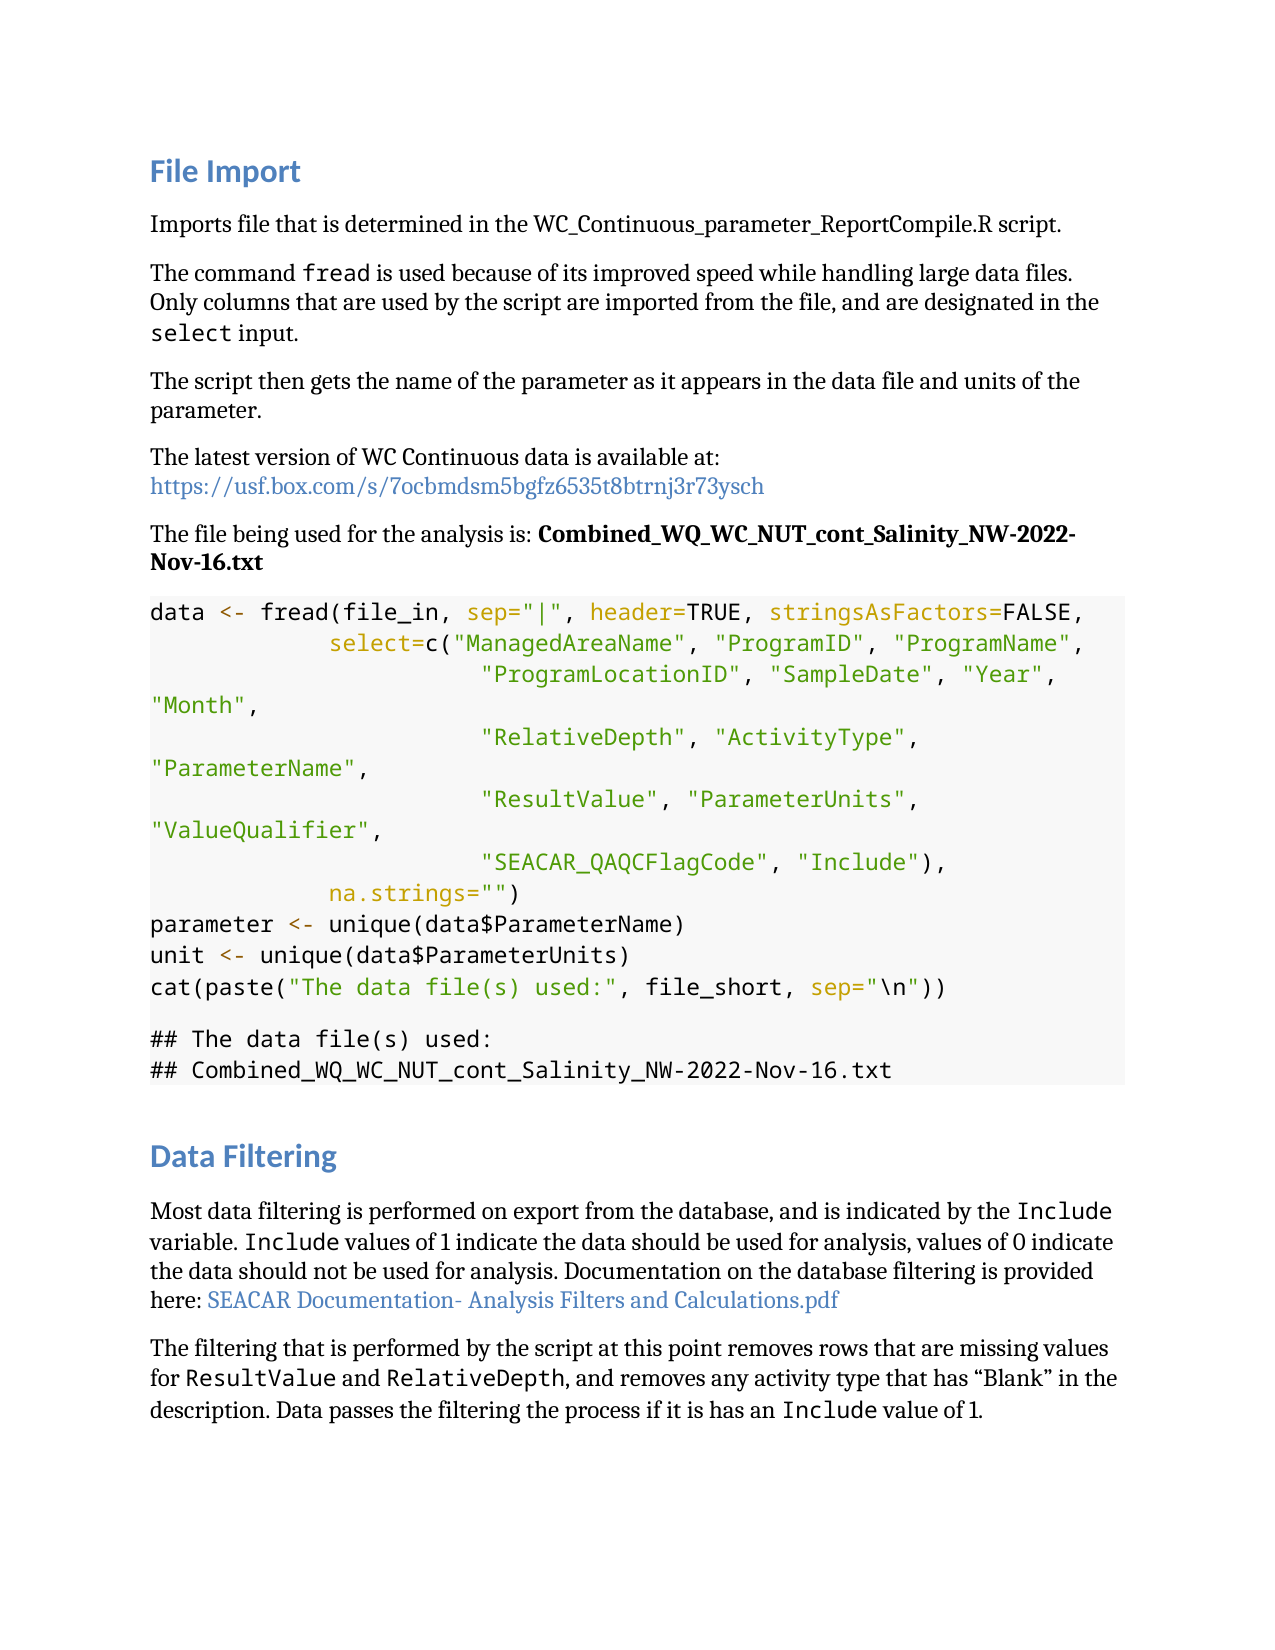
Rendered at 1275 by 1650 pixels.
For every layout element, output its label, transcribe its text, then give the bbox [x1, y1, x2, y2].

subtitle File Import [150, 150, 1125, 191]
text The filtering that is performed by the script at this point removes rows that are missing values for ResultValue and RelativeDepth, and removes any activity type that has “Blank” in the description. Data passes the filtering the process if it is has an Include value of 1. [150, 1333, 1125, 1425]
text Imports file that is determined in the WC_Continuous_parameter_ReportCompile.R script. [150, 209, 1125, 238]
text The latest version of WC Continuous data is available at: https://usf.box.com/s/7ocbmdsm5bgfz6535t8btrnj3r73ysch [150, 443, 1125, 501]
text The script then gets the name of the parameter as it appears in the data file and units of the parameter. [150, 367, 1125, 424]
subtitle Data Filtering [150, 1135, 1125, 1176]
text data <- fread(file_in, sep="|", header=TRUE, stringsAsFactors=FALSE, select=c("ManagedAreaName", "ProgramID", "ProgramName", "ProgramLocationID", "SampleDate", "Year", "Month", "RelativeDepth", "ActivityType", "ParameterName", "ResultValue", "ParameterUnits", "ValueQualifier", "SEACAR_QAQCFlagCode", "Include"), na.strings="") parameter <- unique(data$ParameterName) unit <- unique(data$ParameterUnits) cat(paste("The data file(s) used:", file_short, sep="\n")) [150, 596, 1125, 1002]
text Most data filtering is performed on export from the database, and is indicated by the Include variable. Include values of 1 indicate the data should be used for analysis, values of 0 indicate the data should not be used for analysis. Documentation on the database filtering is provided here: SEACAR Documentation- Analysis Filters and Calculations.pdf [150, 1195, 1125, 1315]
text The command fread is used because of its improved speed while handling large data files. Only columns that are used by the script are imported from the file, and are designated in the select input. [150, 257, 1125, 348]
text ## The data file(s) used: ## Combined_WQ_WC_NUT_cont_Salinity_NW-2022-Nov-16.txt [150, 1023, 1125, 1085]
text The file being used for the analysis is: Combined_WQ_WC_NUT_cont_Salinity_NW-2022-Nov-16.txt [150, 519, 1125, 577]
